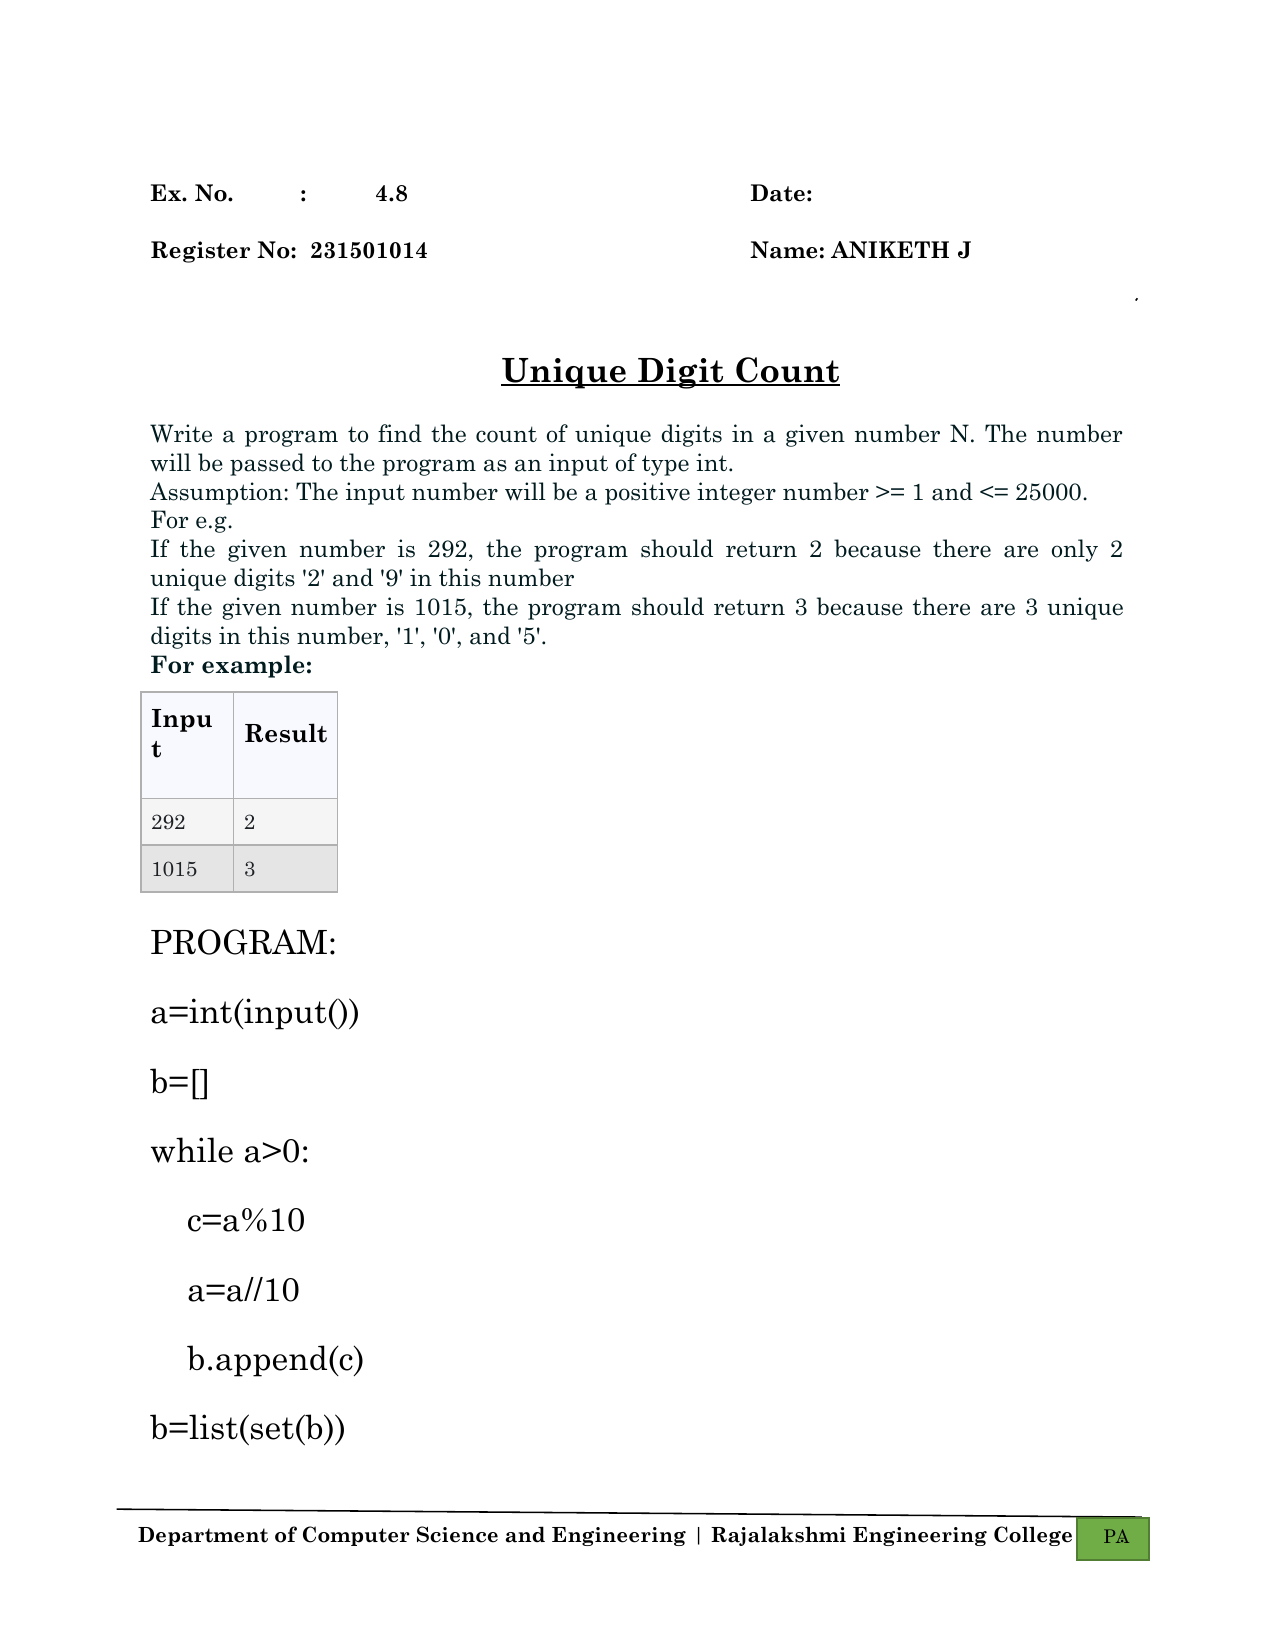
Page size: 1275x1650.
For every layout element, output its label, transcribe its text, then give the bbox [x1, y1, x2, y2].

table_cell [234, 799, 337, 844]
text c=a%10 [150, 1199, 1125, 1239]
text For e.g. [150, 505, 1125, 534]
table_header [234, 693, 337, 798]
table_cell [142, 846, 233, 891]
text b=[] [150, 1060, 1125, 1100]
text b.append(c) [150, 1337, 1125, 1377]
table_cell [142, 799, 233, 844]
text a=a//10 [150, 1268, 1125, 1308]
text If the given number is 1015, the program should return 3 because there are 3 unique digits in this number, '1', '0', and '5'. [150, 592, 1125, 649]
text a=int(input()) [150, 991, 1125, 1031]
text PROGRAM: [150, 922, 1125, 962]
text Unique Digit Count [216, 349, 1125, 389]
text Write a program to find the count of unique digits in a given number N. The number will be passed to the program as an input of type int. [150, 419, 1125, 476]
text Ex. No. : 4.8 Date: [150, 179, 1125, 207]
text b=list(set(b)) [150, 1407, 1125, 1447]
text For example: [150, 649, 1125, 678]
text Assumption: The input number will be a positive integer number >= 1 and <= 25000. [150, 476, 1125, 505]
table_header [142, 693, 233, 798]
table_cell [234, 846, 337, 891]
text while a>0: [150, 1129, 1125, 1170]
text If the given number is 292, the program should return 2 because there are only 2 unique digits '2' and '9' in this number [150, 534, 1125, 592]
text Register No: 231501014 Name: ANIKETH J [150, 236, 1125, 263]
